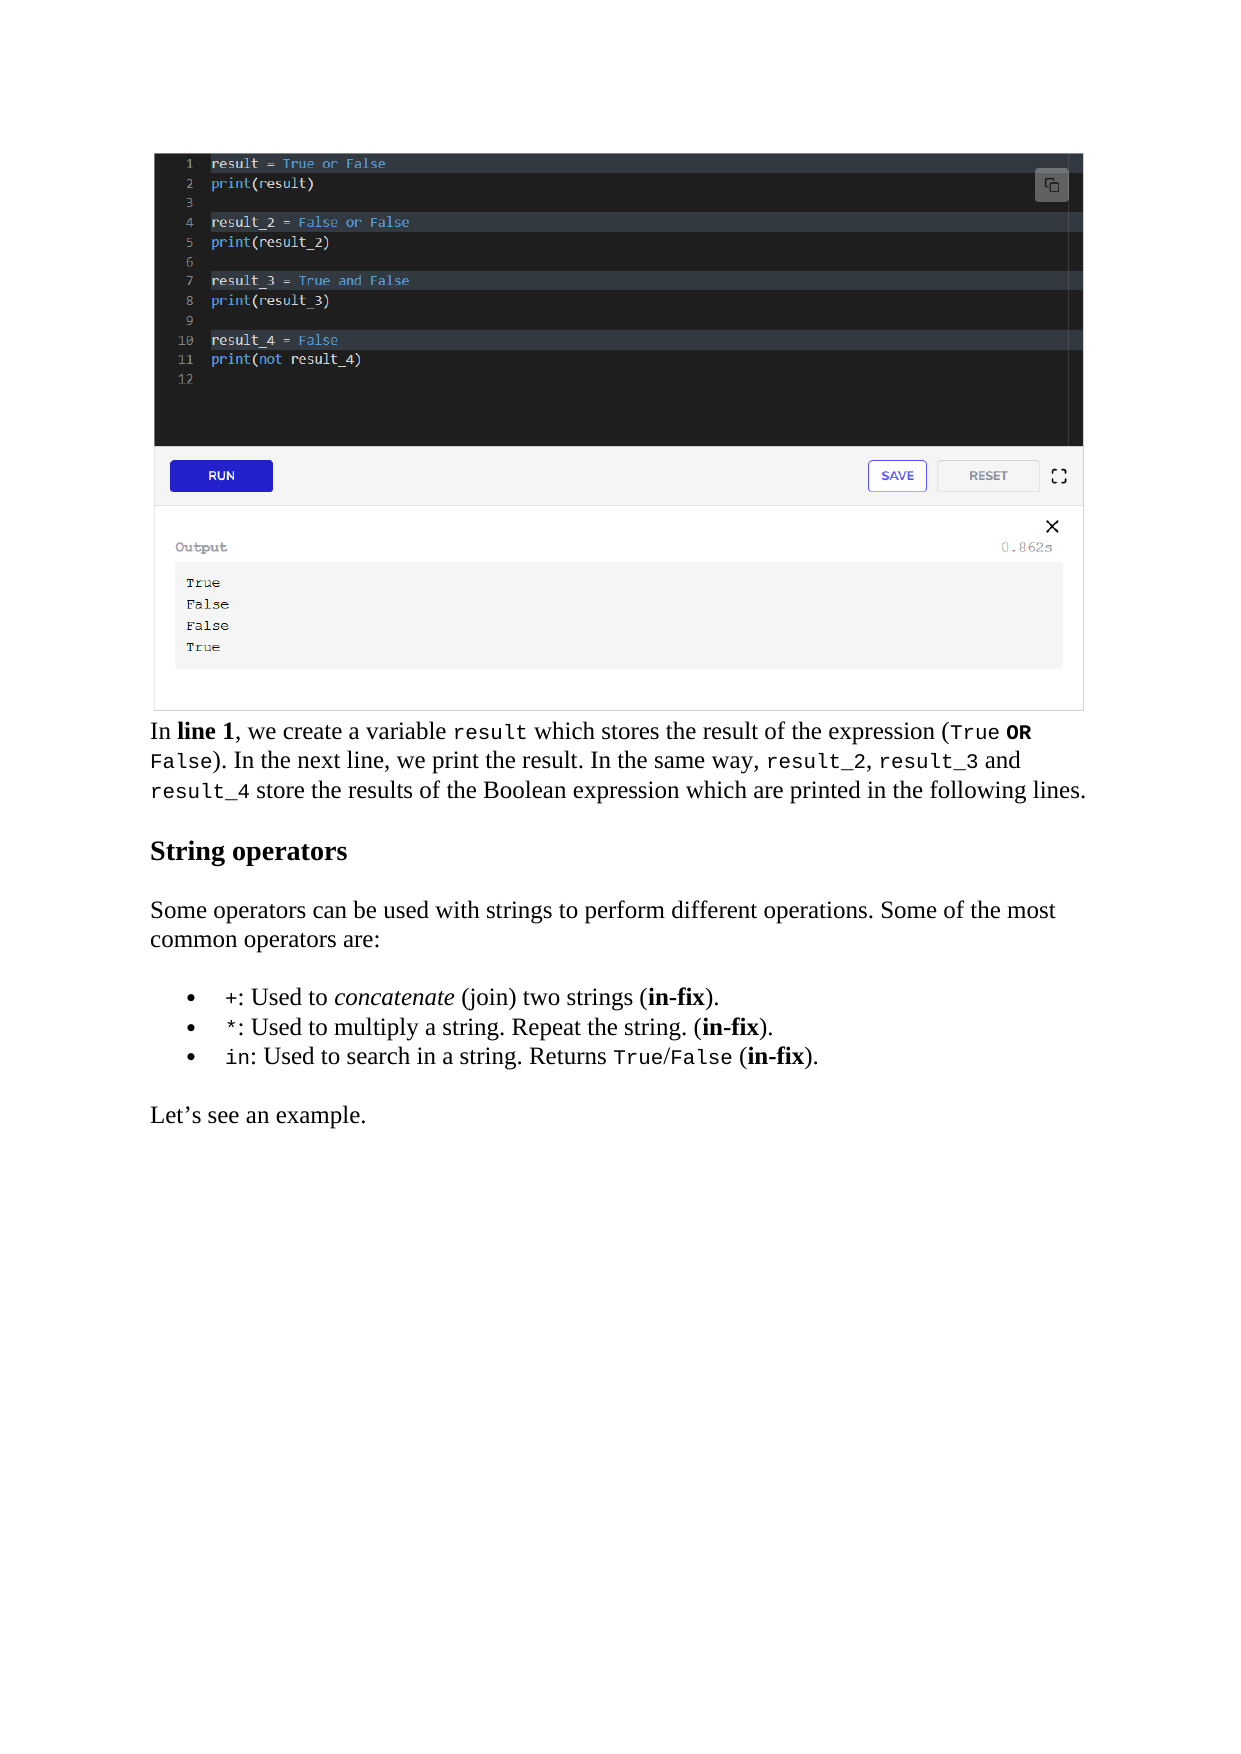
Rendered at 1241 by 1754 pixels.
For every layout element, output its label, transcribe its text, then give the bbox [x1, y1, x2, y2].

list +: Used to concatenate (join) two strings (in-fix). [187, 982, 1090, 1012]
list in: Used to search in a string. Returns True/False (in-fix). [187, 1041, 1090, 1071]
list *: Used to multiply a string. Repeat the string. (in-fix). [187, 1012, 1090, 1041]
text Some operators can be used with strings to perform different operations. Some of the most common operators are: [150, 895, 1090, 953]
picture [150, 150, 1091, 716]
text In line 1, we create a variable result which stores the result of the expression (True OR False). In the next line, we print the result. In the same way, result_2, result_3 and result_4 store the results of the Boolean expression which are printed in the following lines. [150, 716, 1090, 805]
text String operators [150, 834, 1090, 866]
text Let’s see an example. [150, 1100, 1090, 1129]
